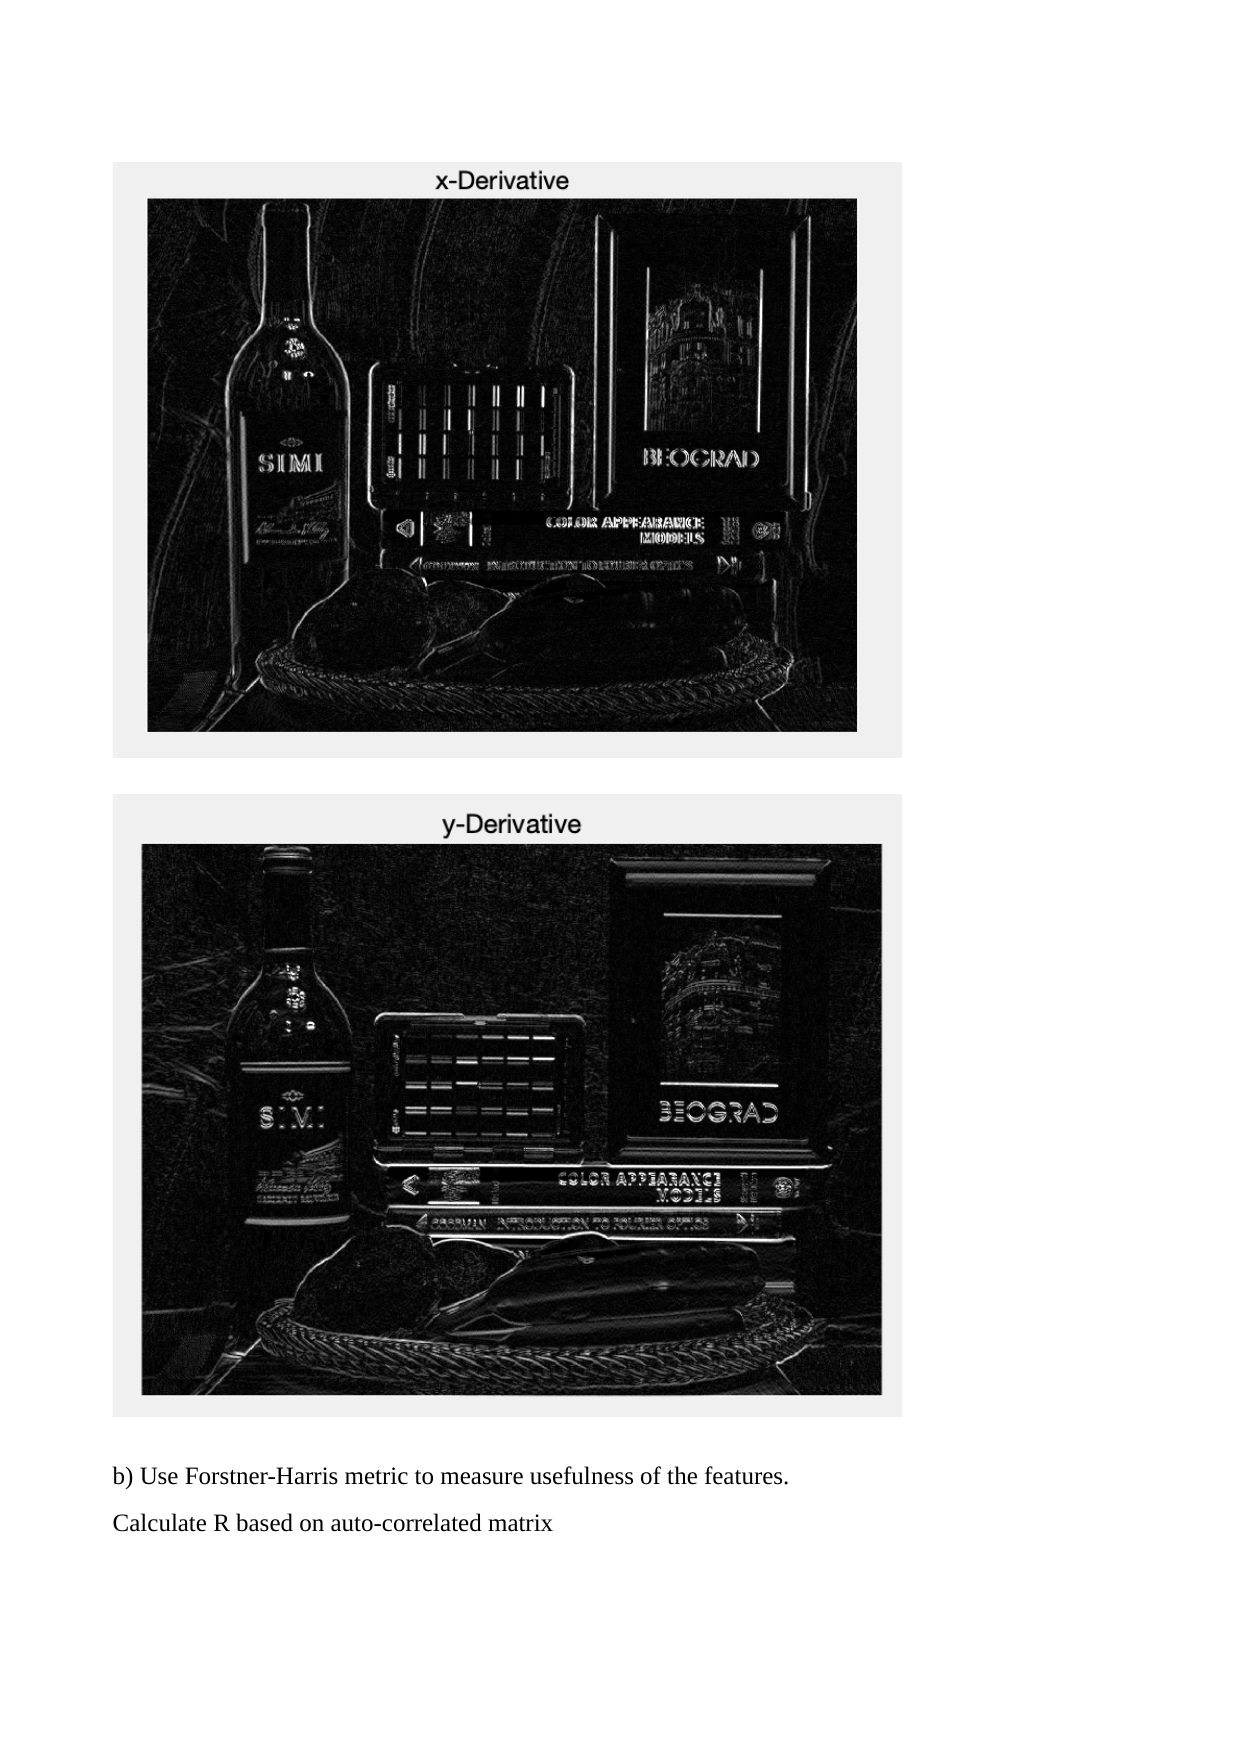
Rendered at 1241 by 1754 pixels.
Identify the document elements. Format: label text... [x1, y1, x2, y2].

text Calculate R based on auto-correlated matrix [112, 1506, 1128, 1539]
text b) Use Forstner-Harris metric to measure usefulness of the features. [112, 1459, 1128, 1492]
picture [112, 162, 903, 758]
picture [112, 794, 903, 1417]
